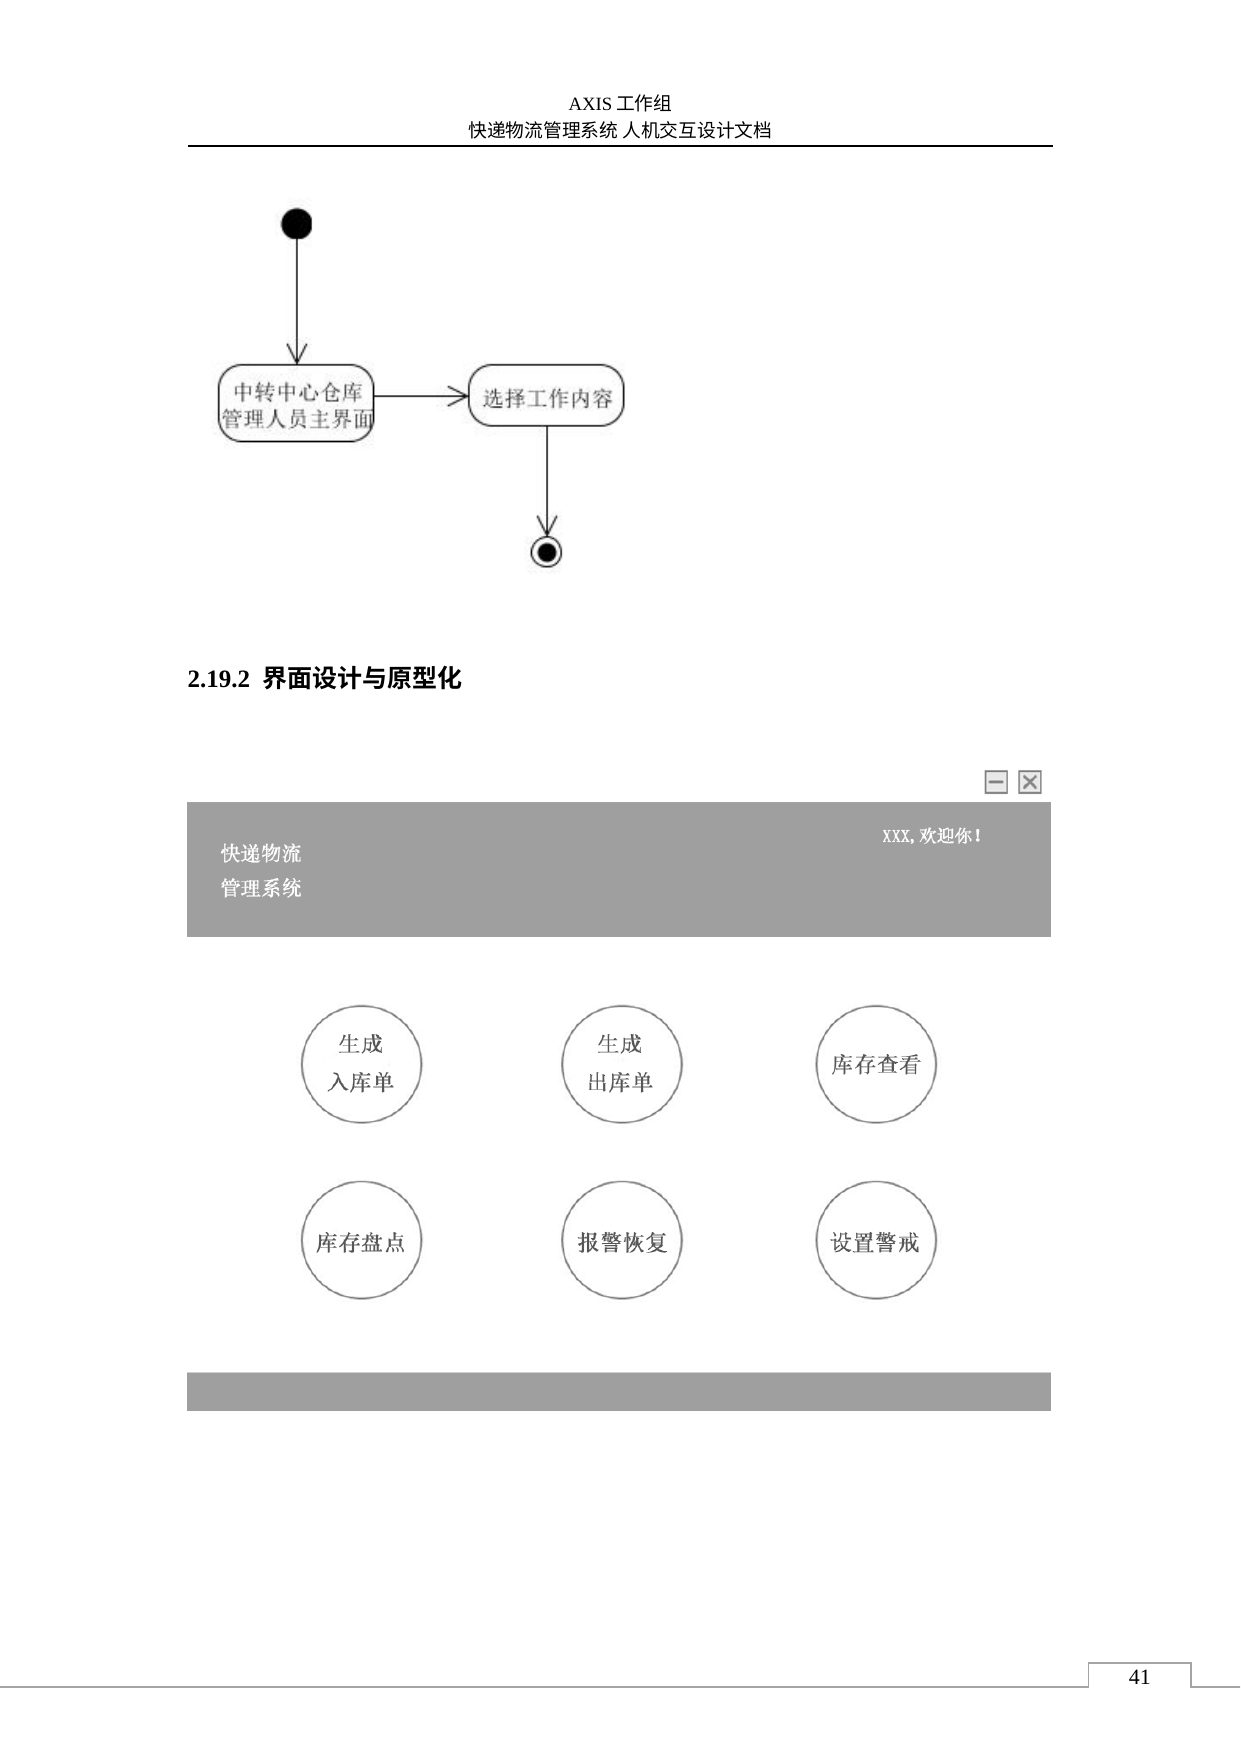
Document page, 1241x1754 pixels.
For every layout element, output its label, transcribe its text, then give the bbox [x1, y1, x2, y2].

subtitle 界面设计与原型化 [187, 644, 1053, 709]
picture [187, 161, 656, 599]
picture [187, 762, 1051, 1411]
